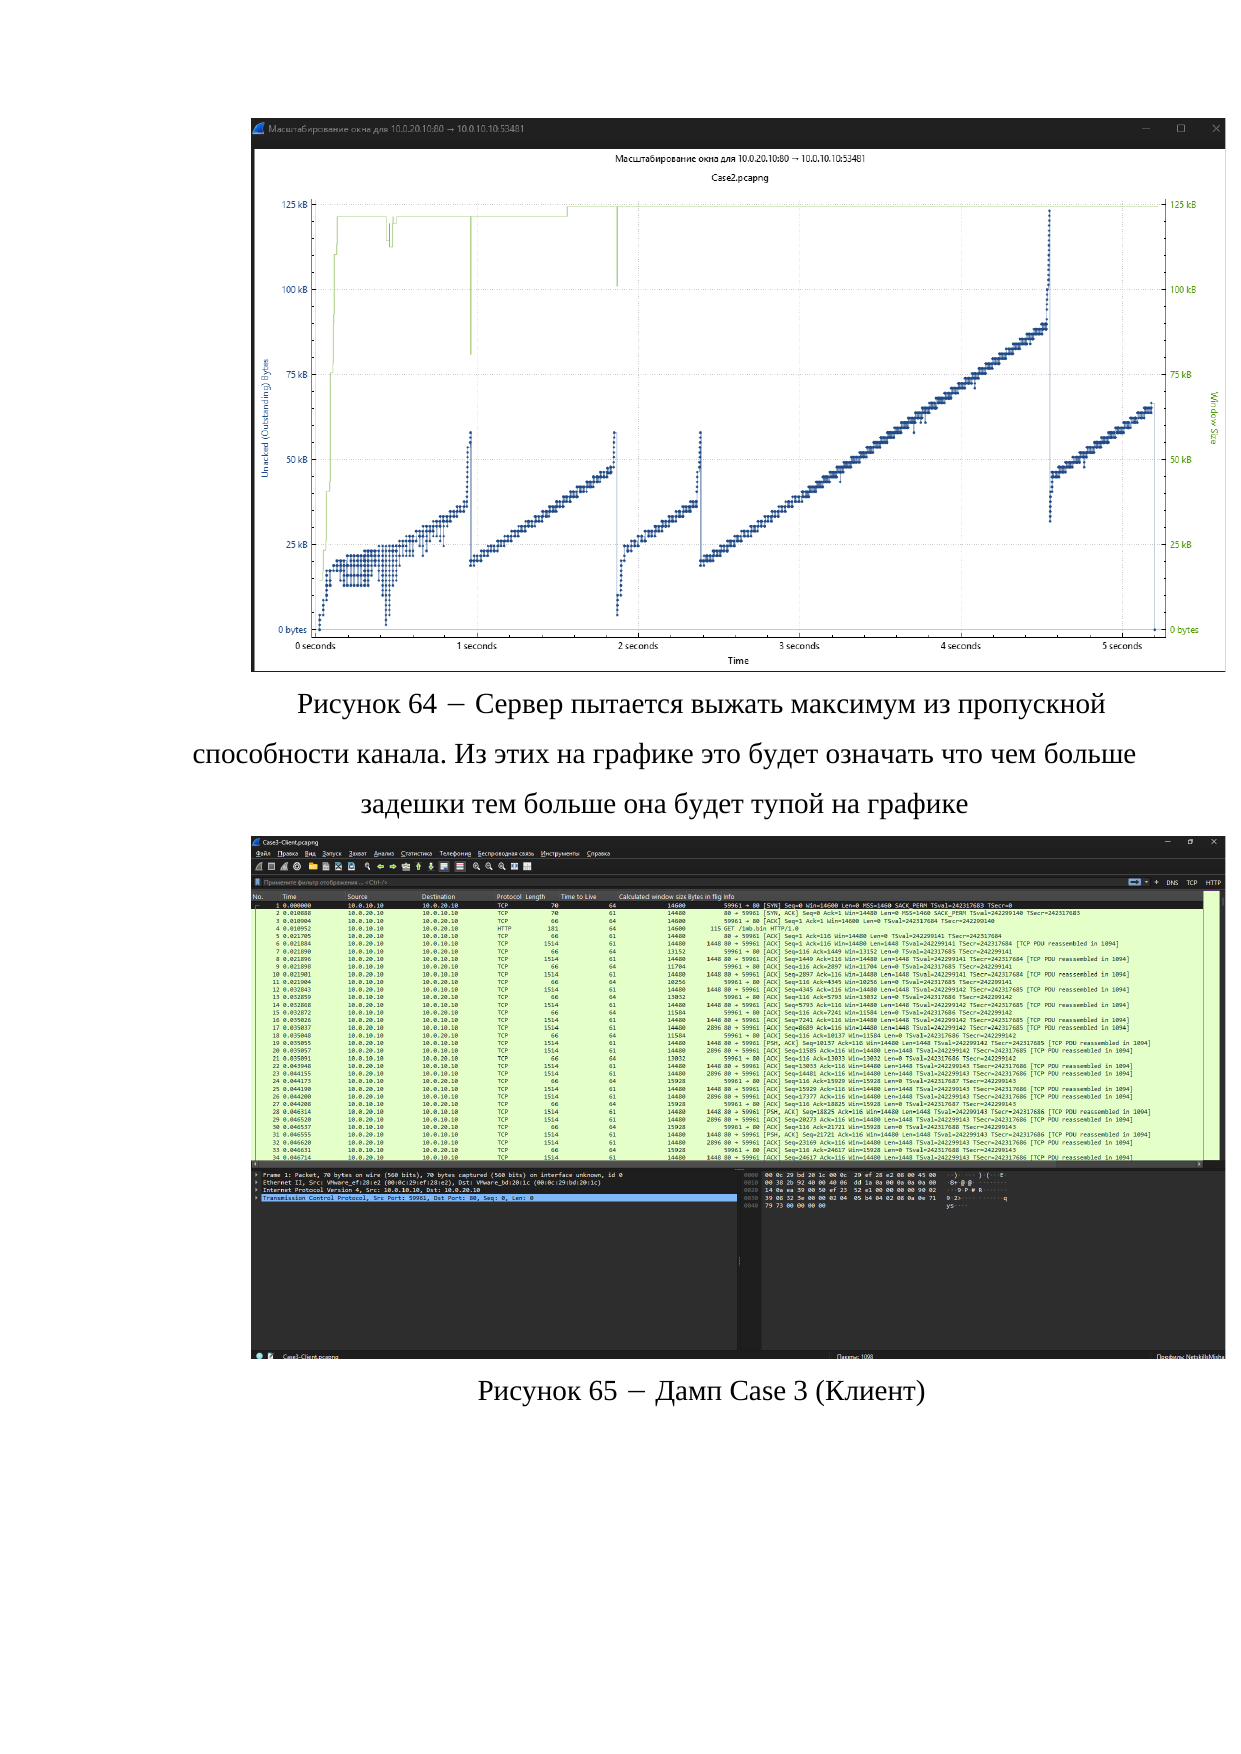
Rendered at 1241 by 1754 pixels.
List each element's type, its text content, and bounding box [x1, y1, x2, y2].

text Рисунок 65 Дамп Case 3 (Клиент) [177, 1373, 1152, 1407]
picture [251, 118, 1226, 672]
picture [251, 836, 1226, 1359]
text Рисунок 64 Сервер пытается выжать максимум из пропускной способности канала. Из этих на графике это будет означать что чем больше задешки тем больше она будет тупой на графике [177, 686, 1152, 820]
